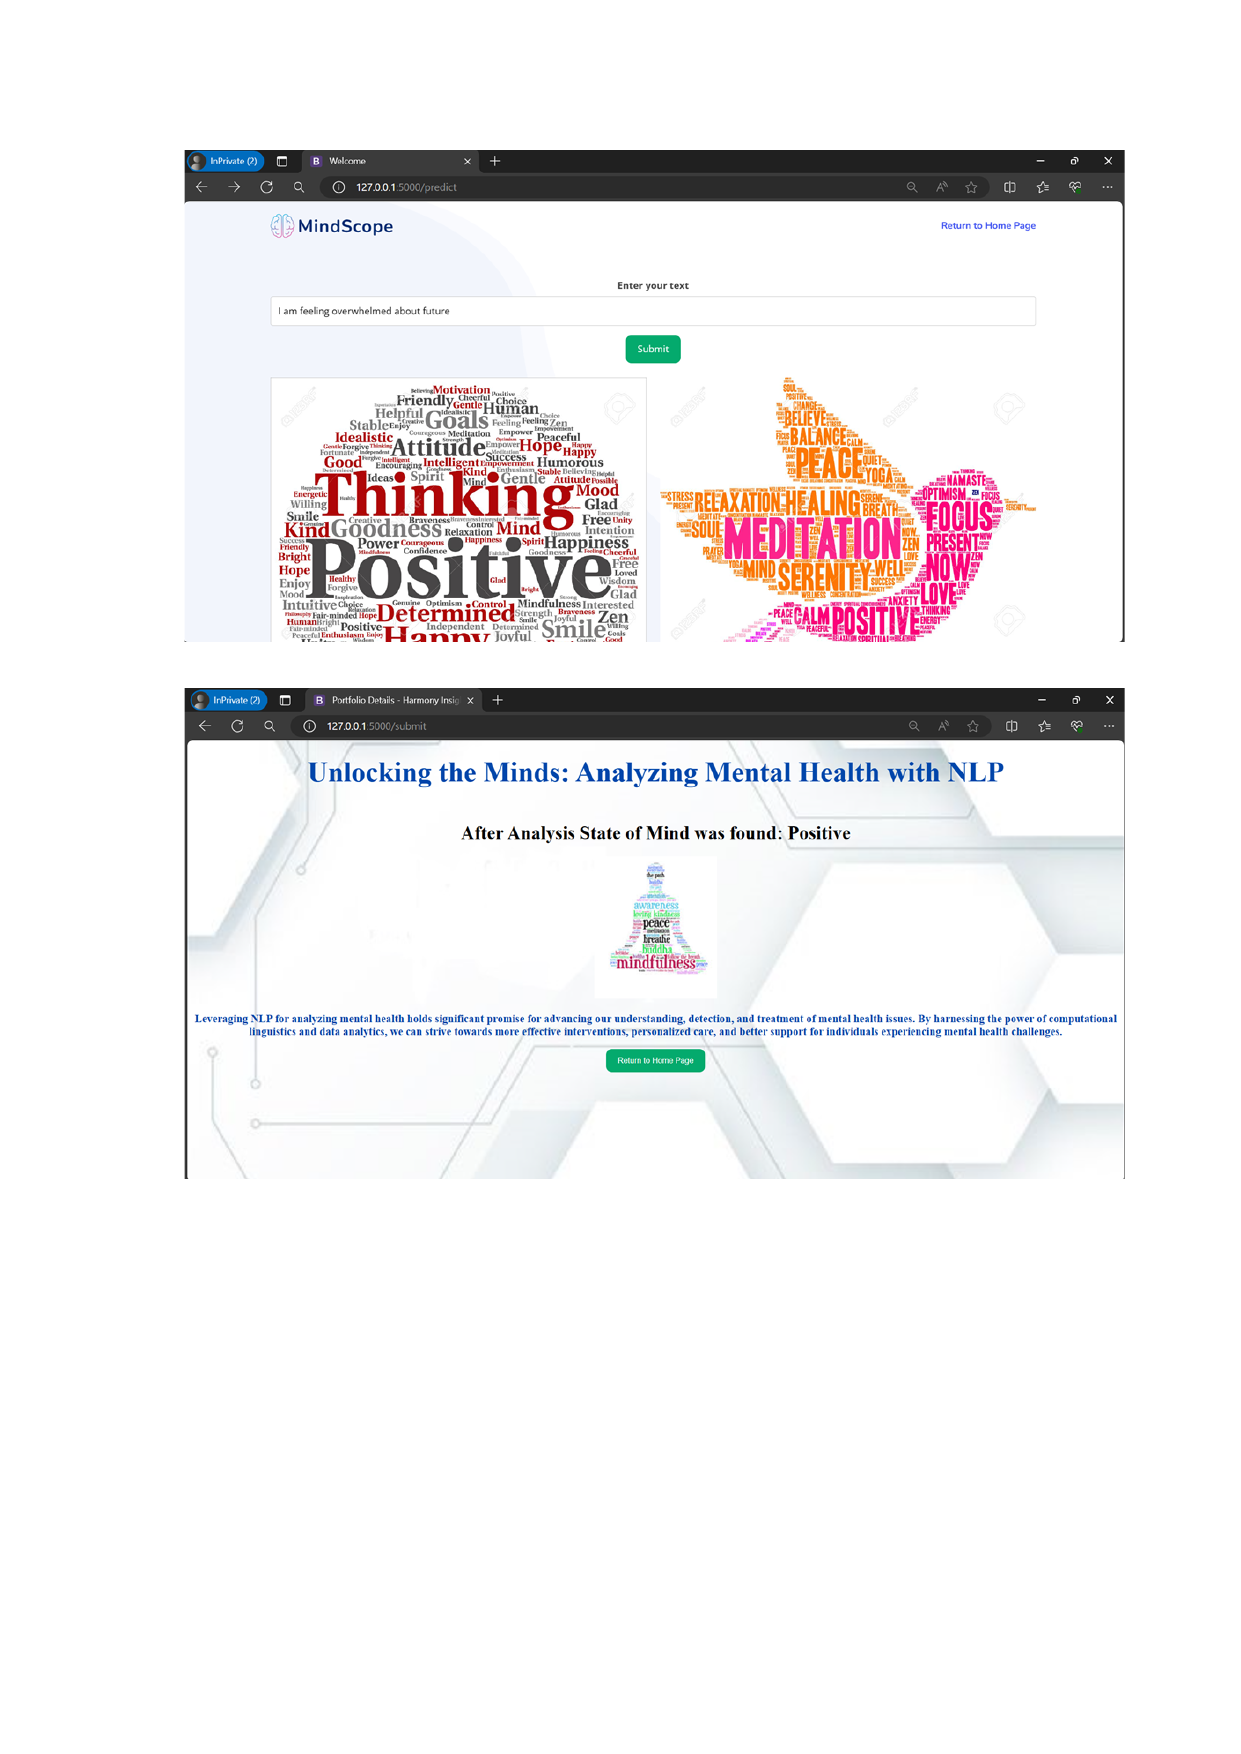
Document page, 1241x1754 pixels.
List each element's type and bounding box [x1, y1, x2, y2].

picture [184, 150, 1125, 642]
picture [184, 688, 1125, 1179]
